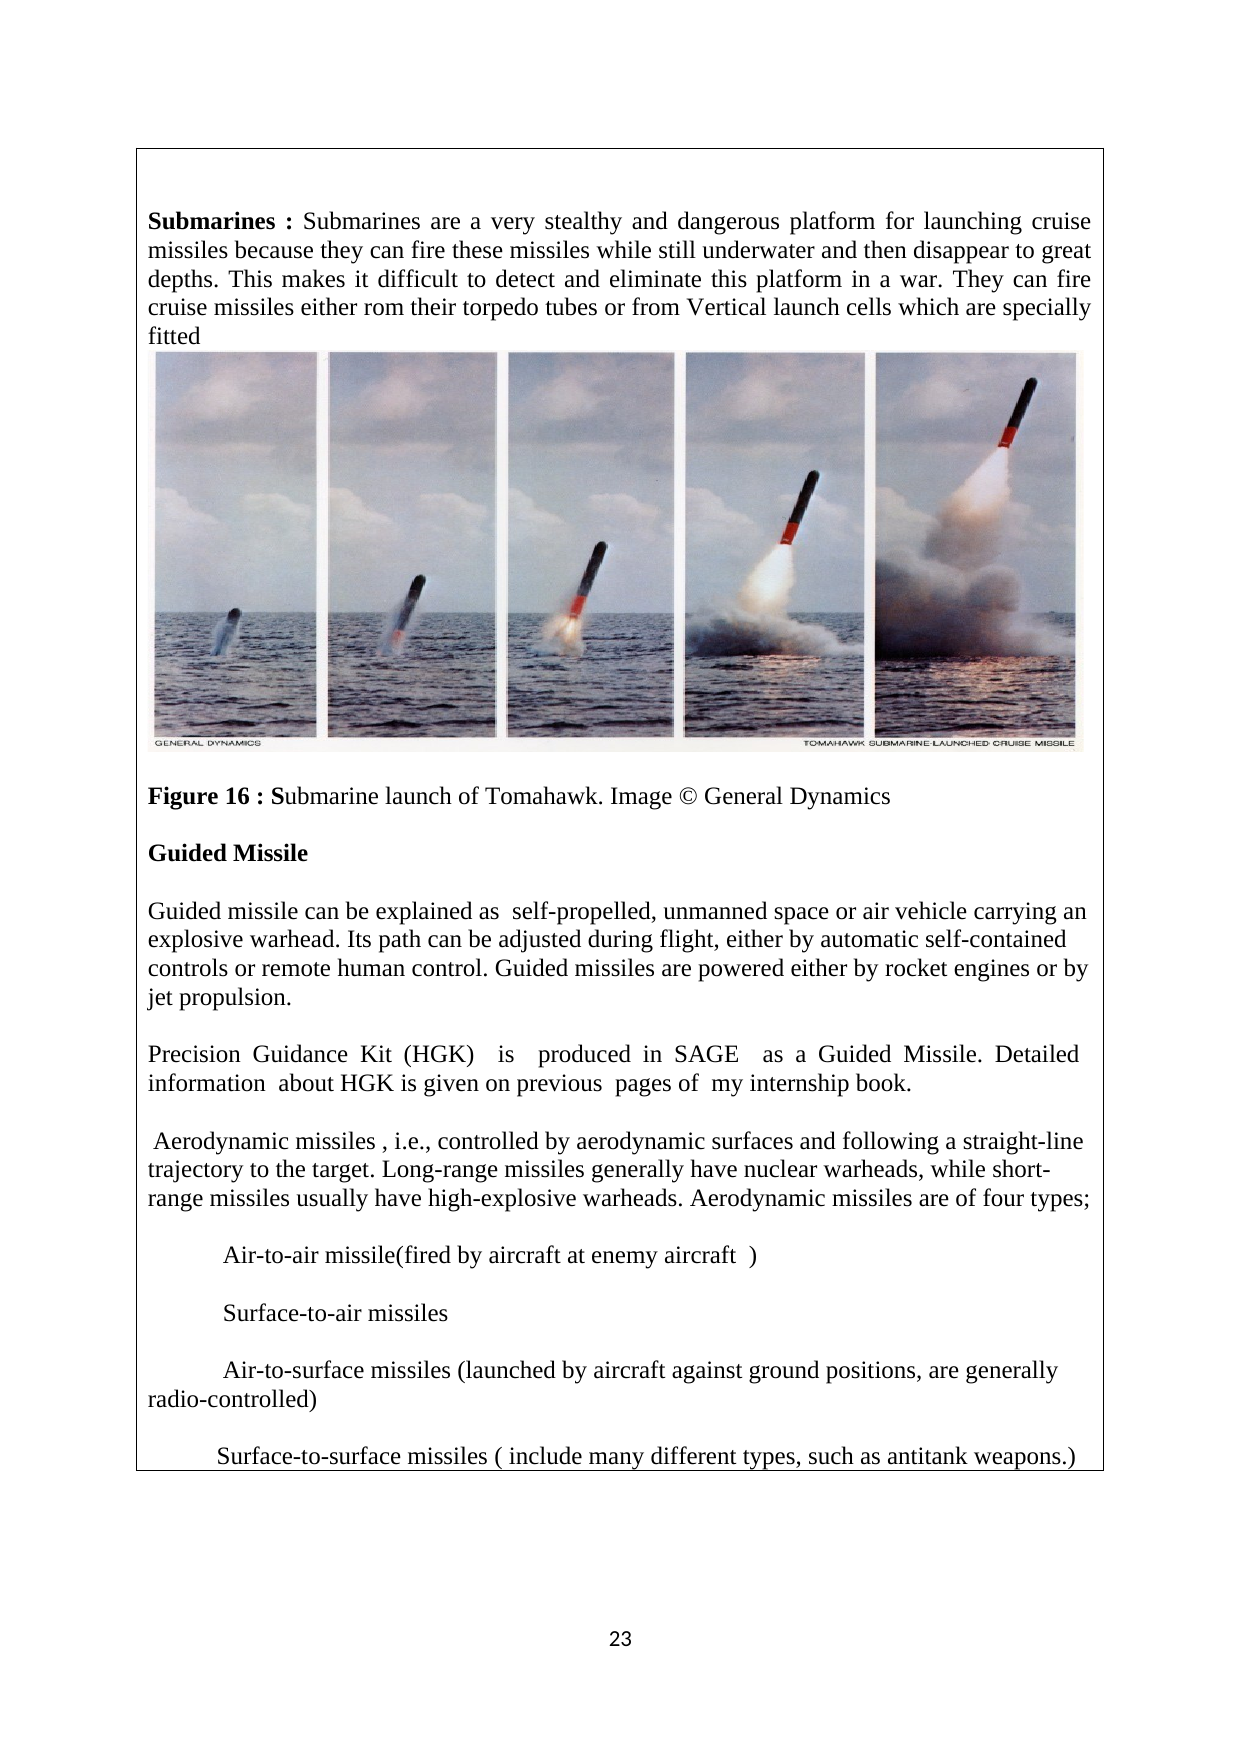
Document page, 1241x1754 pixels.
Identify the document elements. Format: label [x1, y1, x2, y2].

picture [147, 350, 1084, 752]
table_cell [137, 149, 1103, 1470]
